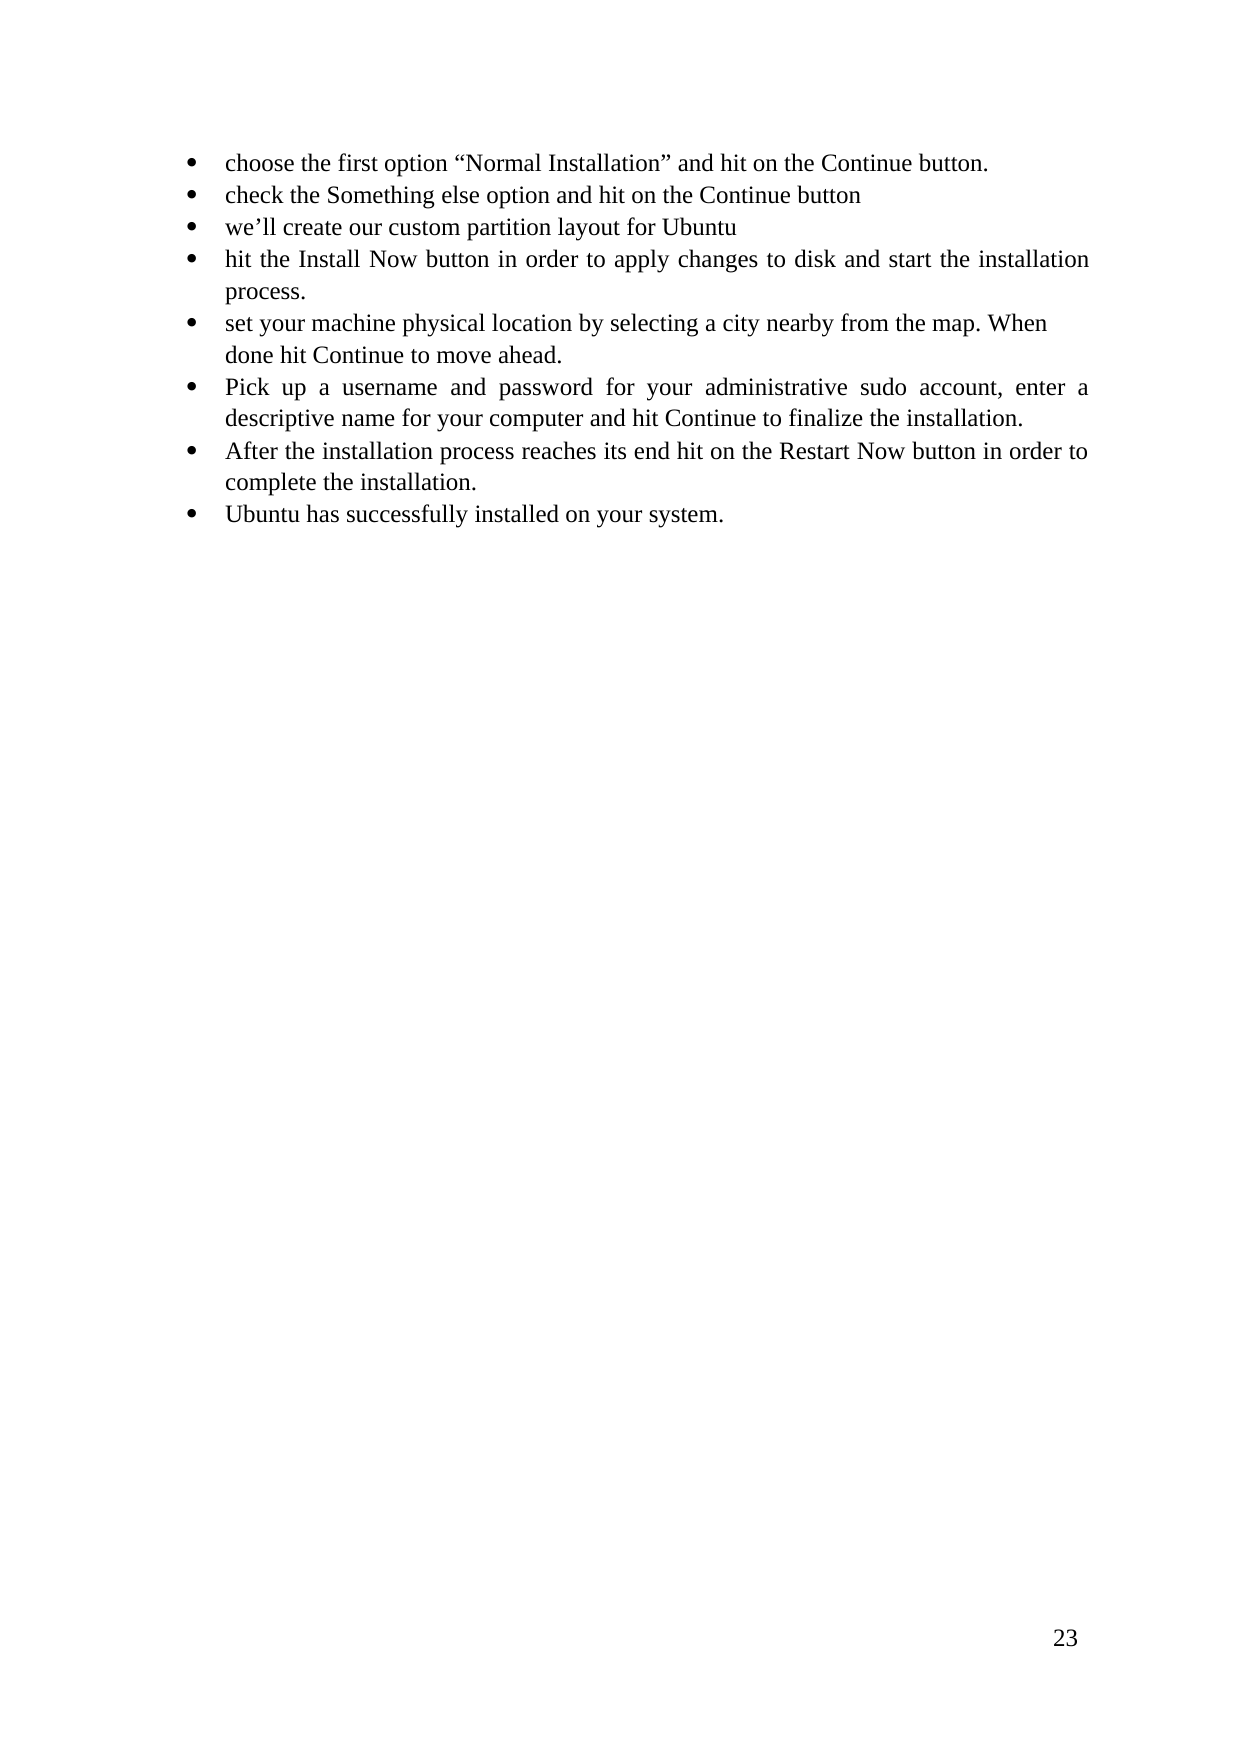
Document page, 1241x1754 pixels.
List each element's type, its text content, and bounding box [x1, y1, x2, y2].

list set your machine physical location by selecting a city nearby from the map. When done hit Continue to move ahead. [187, 308, 1090, 368]
list Ubuntu has successfully installed on your system. [187, 499, 1132, 528]
list After the installation process reaches its end hit on the Restart Now button in order to complete the installation. [187, 436, 1090, 496]
list Pick up a username and password for your administrative sudo account, enter a descriptive name for your computer and hit Continue to finalize the installation. [187, 372, 1090, 432]
list we’ll create our custom partition layout for Ubuntu [187, 212, 1132, 241]
list check the Something else option and hit on the Continue button [187, 180, 1132, 209]
list choose the first option “Normal Installation” and hit on the Continue button. [187, 148, 1132, 177]
list hit the Install Now button in order to apply changes to disk and start the installation process. [187, 244, 1091, 305]
